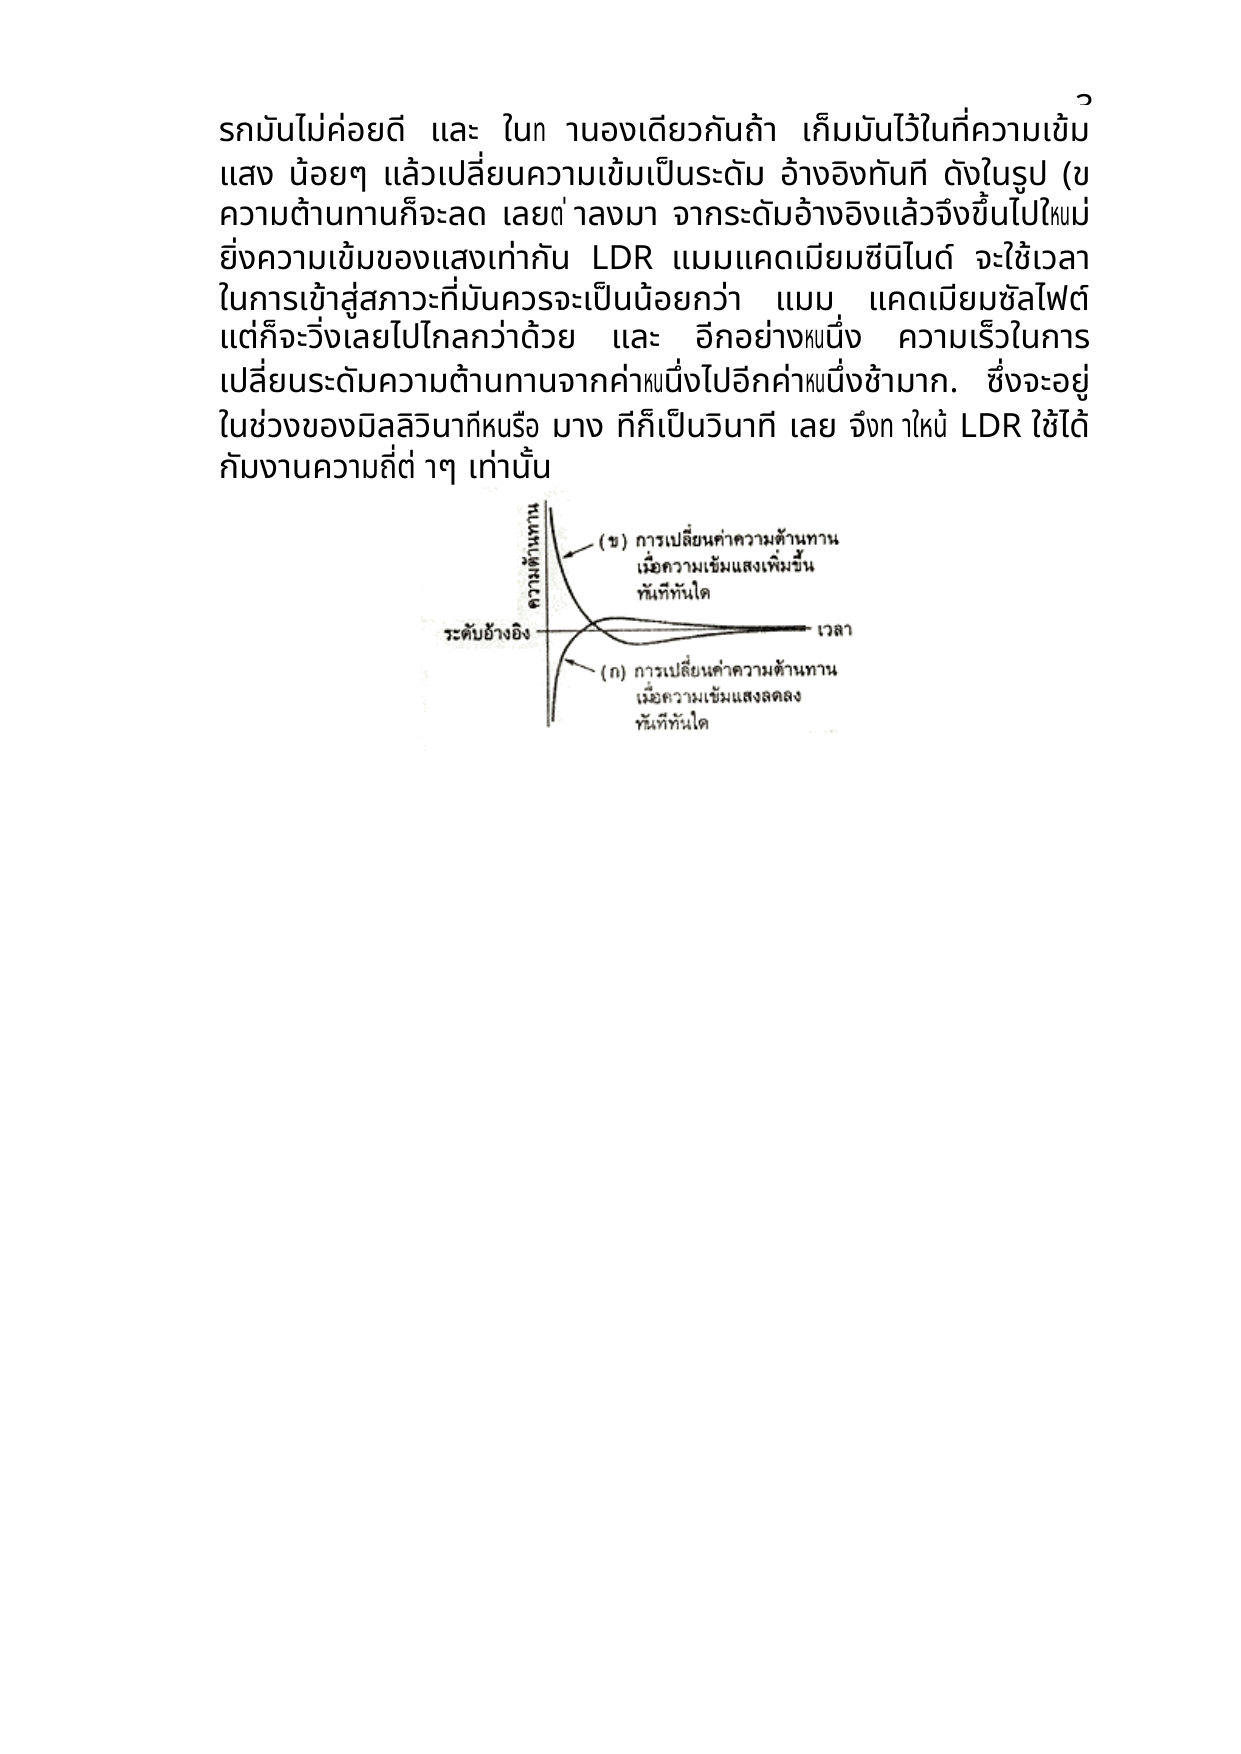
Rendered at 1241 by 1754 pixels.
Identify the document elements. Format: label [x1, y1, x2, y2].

text [218, 110, 1090, 486]
picture [420, 486, 884, 756]
